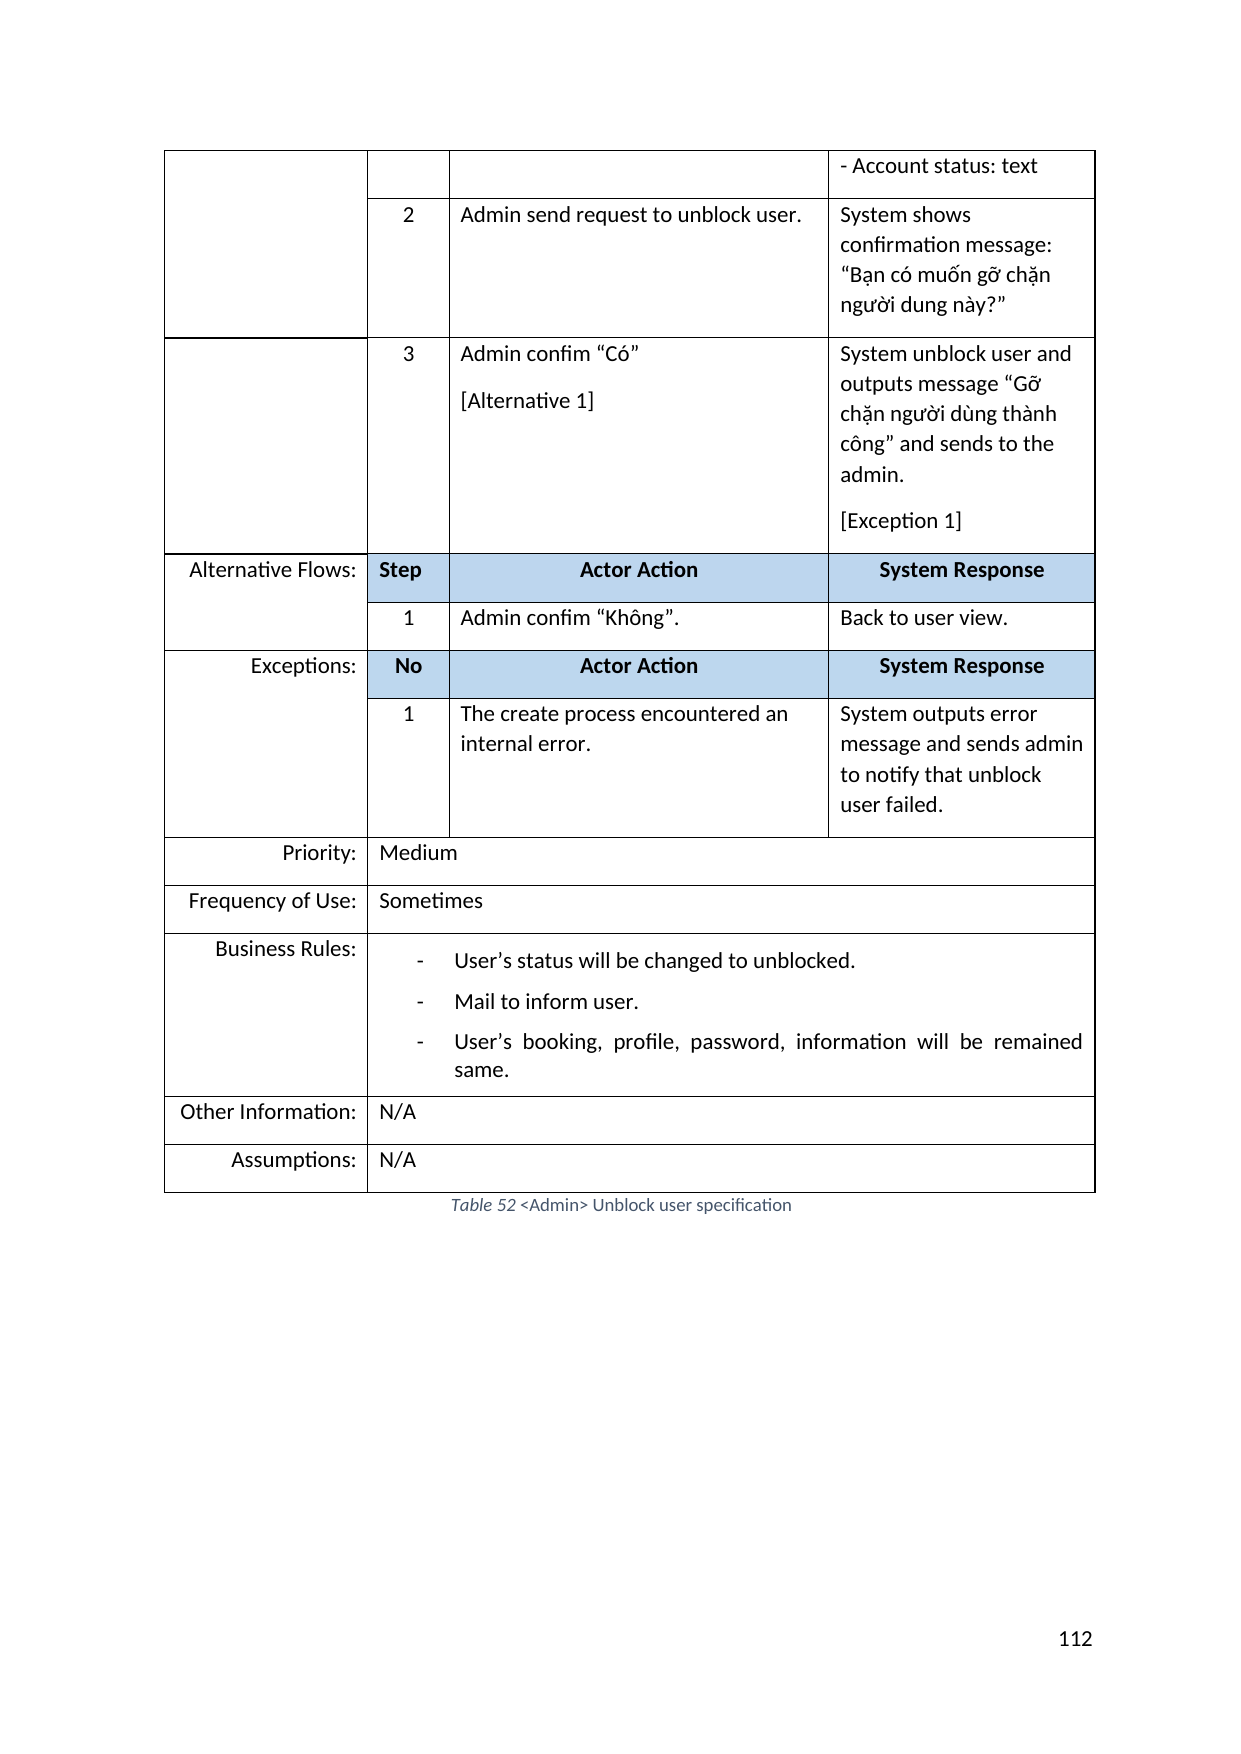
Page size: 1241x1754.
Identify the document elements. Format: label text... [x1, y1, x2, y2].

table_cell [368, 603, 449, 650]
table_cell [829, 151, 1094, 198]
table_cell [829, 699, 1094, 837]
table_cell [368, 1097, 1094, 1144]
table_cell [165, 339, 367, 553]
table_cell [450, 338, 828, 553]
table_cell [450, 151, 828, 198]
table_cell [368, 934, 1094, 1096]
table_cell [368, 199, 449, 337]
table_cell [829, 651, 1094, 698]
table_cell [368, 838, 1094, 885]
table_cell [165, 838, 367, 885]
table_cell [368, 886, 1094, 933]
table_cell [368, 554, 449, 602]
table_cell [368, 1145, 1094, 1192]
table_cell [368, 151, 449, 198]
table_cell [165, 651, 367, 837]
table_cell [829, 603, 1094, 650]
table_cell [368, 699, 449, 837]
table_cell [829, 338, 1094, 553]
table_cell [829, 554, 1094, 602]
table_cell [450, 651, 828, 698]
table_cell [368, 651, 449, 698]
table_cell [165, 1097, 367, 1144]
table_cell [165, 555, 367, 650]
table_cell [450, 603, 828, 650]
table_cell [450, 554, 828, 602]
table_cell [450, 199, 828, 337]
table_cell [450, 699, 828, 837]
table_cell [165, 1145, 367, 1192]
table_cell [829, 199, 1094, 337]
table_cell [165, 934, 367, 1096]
text Table 52 <Admin> Unblock user specification [150, 1193, 1093, 1216]
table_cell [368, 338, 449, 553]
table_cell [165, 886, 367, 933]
